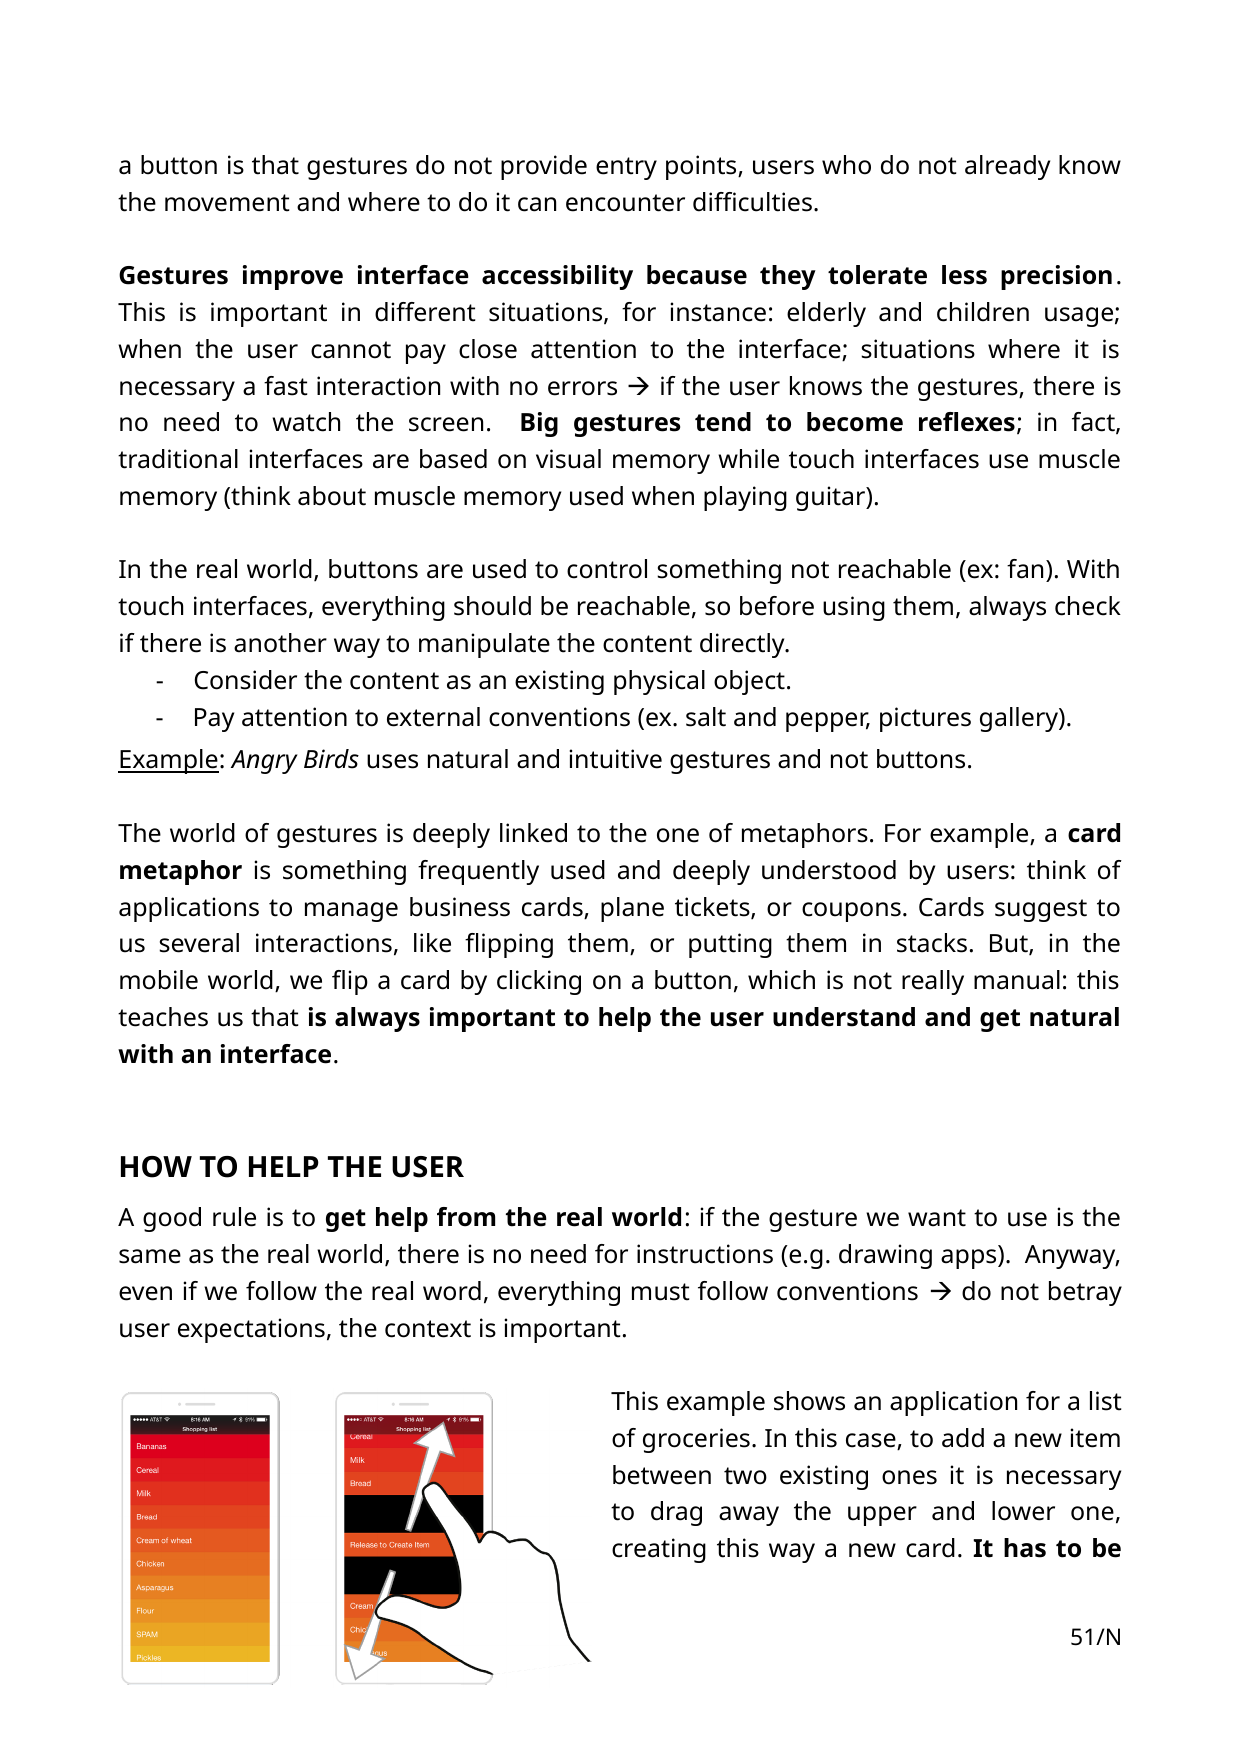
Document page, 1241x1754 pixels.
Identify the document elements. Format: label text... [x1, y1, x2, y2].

text In the real world, buttons are used to control something not reachable (ex: fan). With touch interfaces, everything should be reachable, so before using them, always check if there is another way to manipulate the content directly. [118, 552, 1122, 660]
list Pay attention to external conventions (ex. salt and pepper, pictures gallery). [155, 699, 1122, 733]
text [118, 148, 1122, 218]
text A good rule is to get help from the real world: if the gesture we want to use is the same as the real world, there is no need for instructions (e.g. drawing apps). Anyway, even if we follow the real word, everything must follow conventions do not betray user expectations, the context is important. [118, 1200, 1122, 1344]
text The world of gestures is deeply linked to the one of metaphors. For example, a card metaphor is something frequently used and deeply understood by users: think of applications to manage business cards, plane tickets, or coupons. Cards suggest to us several interactions, like flipping them, or putting them in stacks. But, in the mobile world, we flip a card by clicking on a button, which is not really manual: this teaches us that is always important to help the user understand and get natural with an interface. [118, 816, 1122, 1070]
text HOW TO HELP THE USER [118, 1147, 1122, 1186]
list Consider the content as an existing physical object. [156, 662, 1122, 696]
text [118, 1384, 1122, 1565]
text Gestures improve interface accessibility because they tolerate less precision. This is important in different situations, for instance: elderly and children usage; when the user cannot pay close attention to the interface; situations where it is necessary a fast interaction with no errors if the user knows the gestures, there is no need to watch the screen. Big gestures tend to become reflexes; in fact, traditional interfaces are based on visual memory while touch interfaces use muscle memory (think about muscle memory used when playing guitar). [118, 258, 1122, 513]
text Example: Angry Birds uses natural and intuitive gestures and not buttons. [118, 742, 1122, 776]
